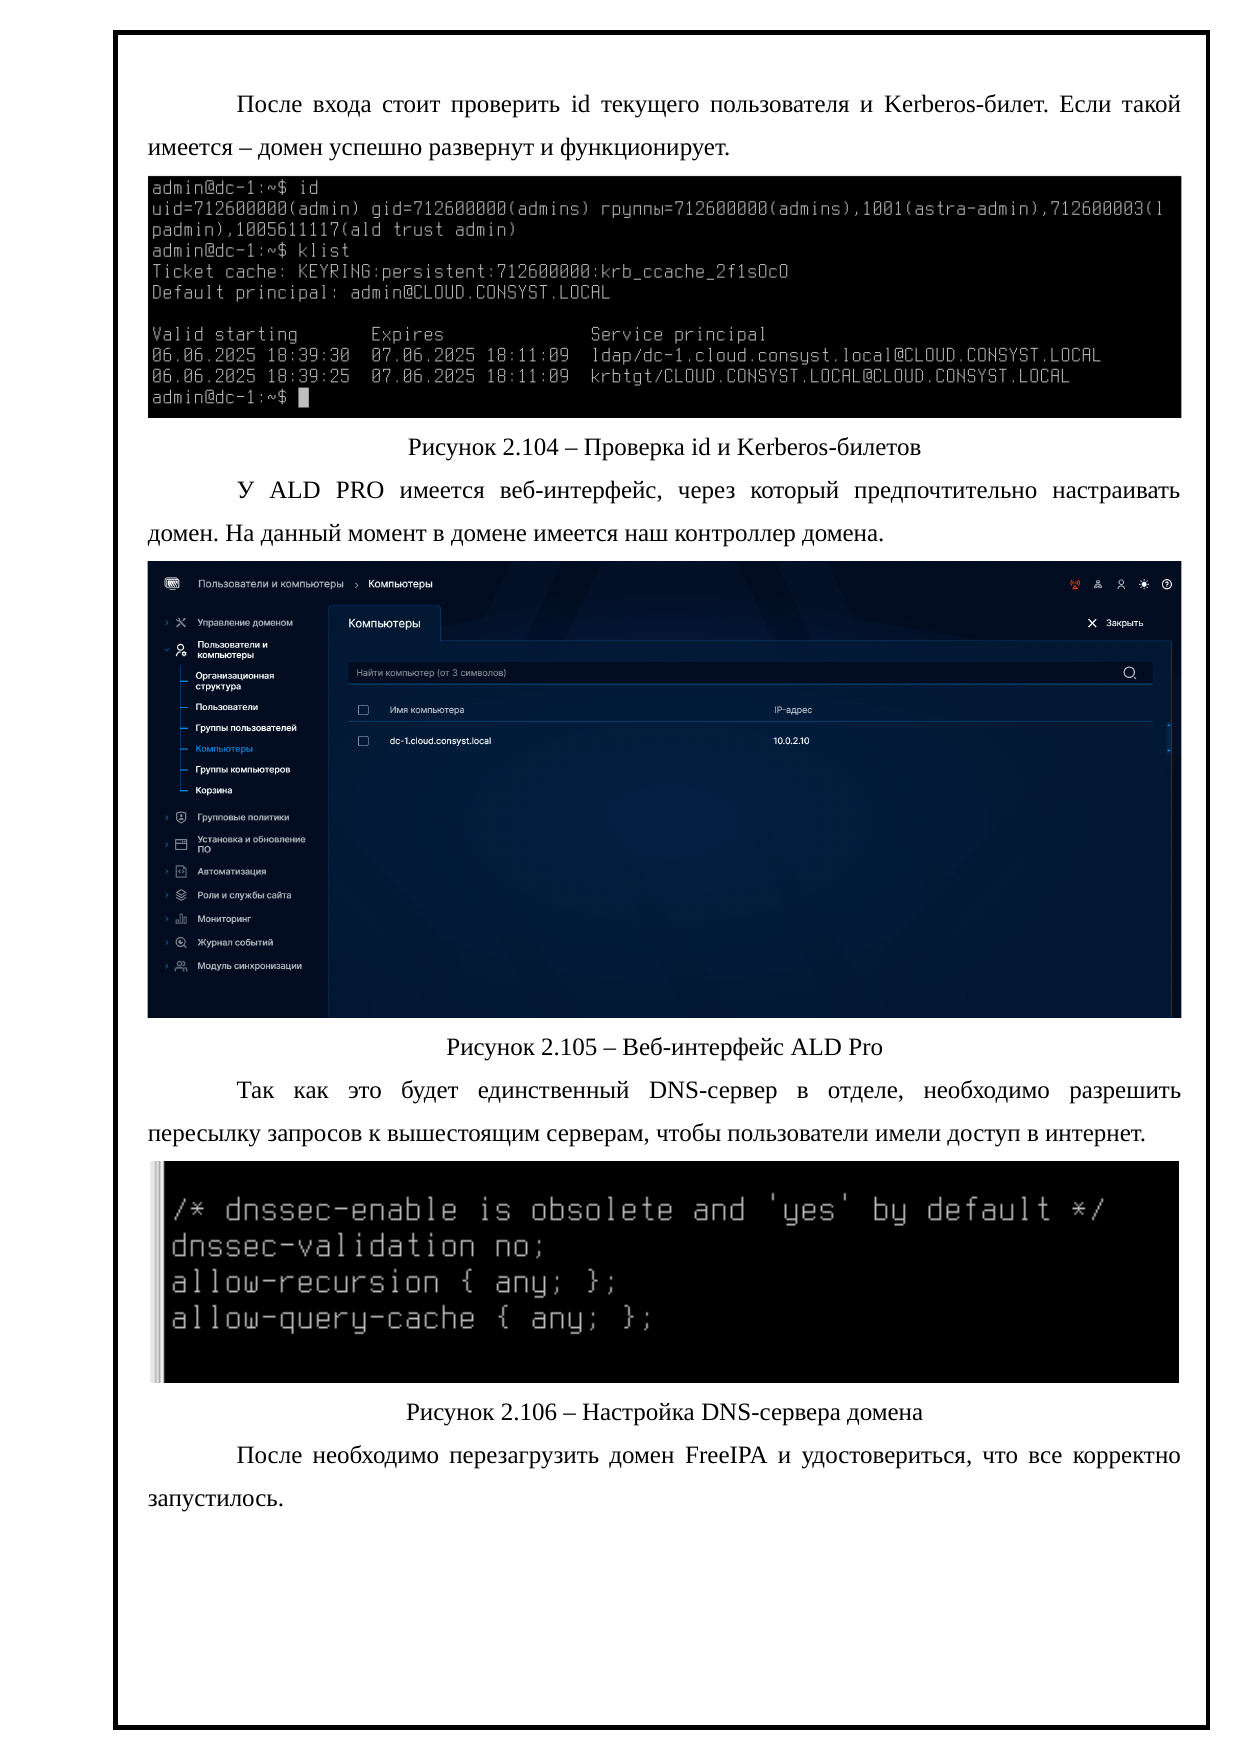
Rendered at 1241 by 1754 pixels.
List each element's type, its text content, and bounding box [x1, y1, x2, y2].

text Так как это будет единственный DNS-сервер в отделе, необходимо разрешить пересылку запросов к вышестоящим серверам, чтобы пользователи имели доступ в интернет. [148, 1075, 1181, 1147]
picture [150, 1161, 1179, 1383]
text Рисунок 2.106 – Настройка DNS-сервера домена [148, 1397, 1181, 1426]
picture [147, 561, 1182, 1018]
picture [147, 175, 1182, 418]
text У ALD PRO имеется веб-интерфейс, через который предпочтительно настраивать домен. На данный момент в домене имеется наш контроллер домена. [148, 475, 1181, 547]
text Рисунок 2.105 – Веб-интерфейс ALD Pro [148, 1032, 1181, 1061]
text Рисунок 2.104 – Проверка id и Kerberos-билетов [148, 432, 1181, 461]
text После входа стоит проверить id текущего пользователя и Kerberos-билет. Если такой имеется – домен успешно развернут и функционирует. [148, 89, 1181, 161]
text После необходимо перезагрузить домен FreeIPA и удостовериться, что все корректно запустилось. [148, 1440, 1181, 1512]
